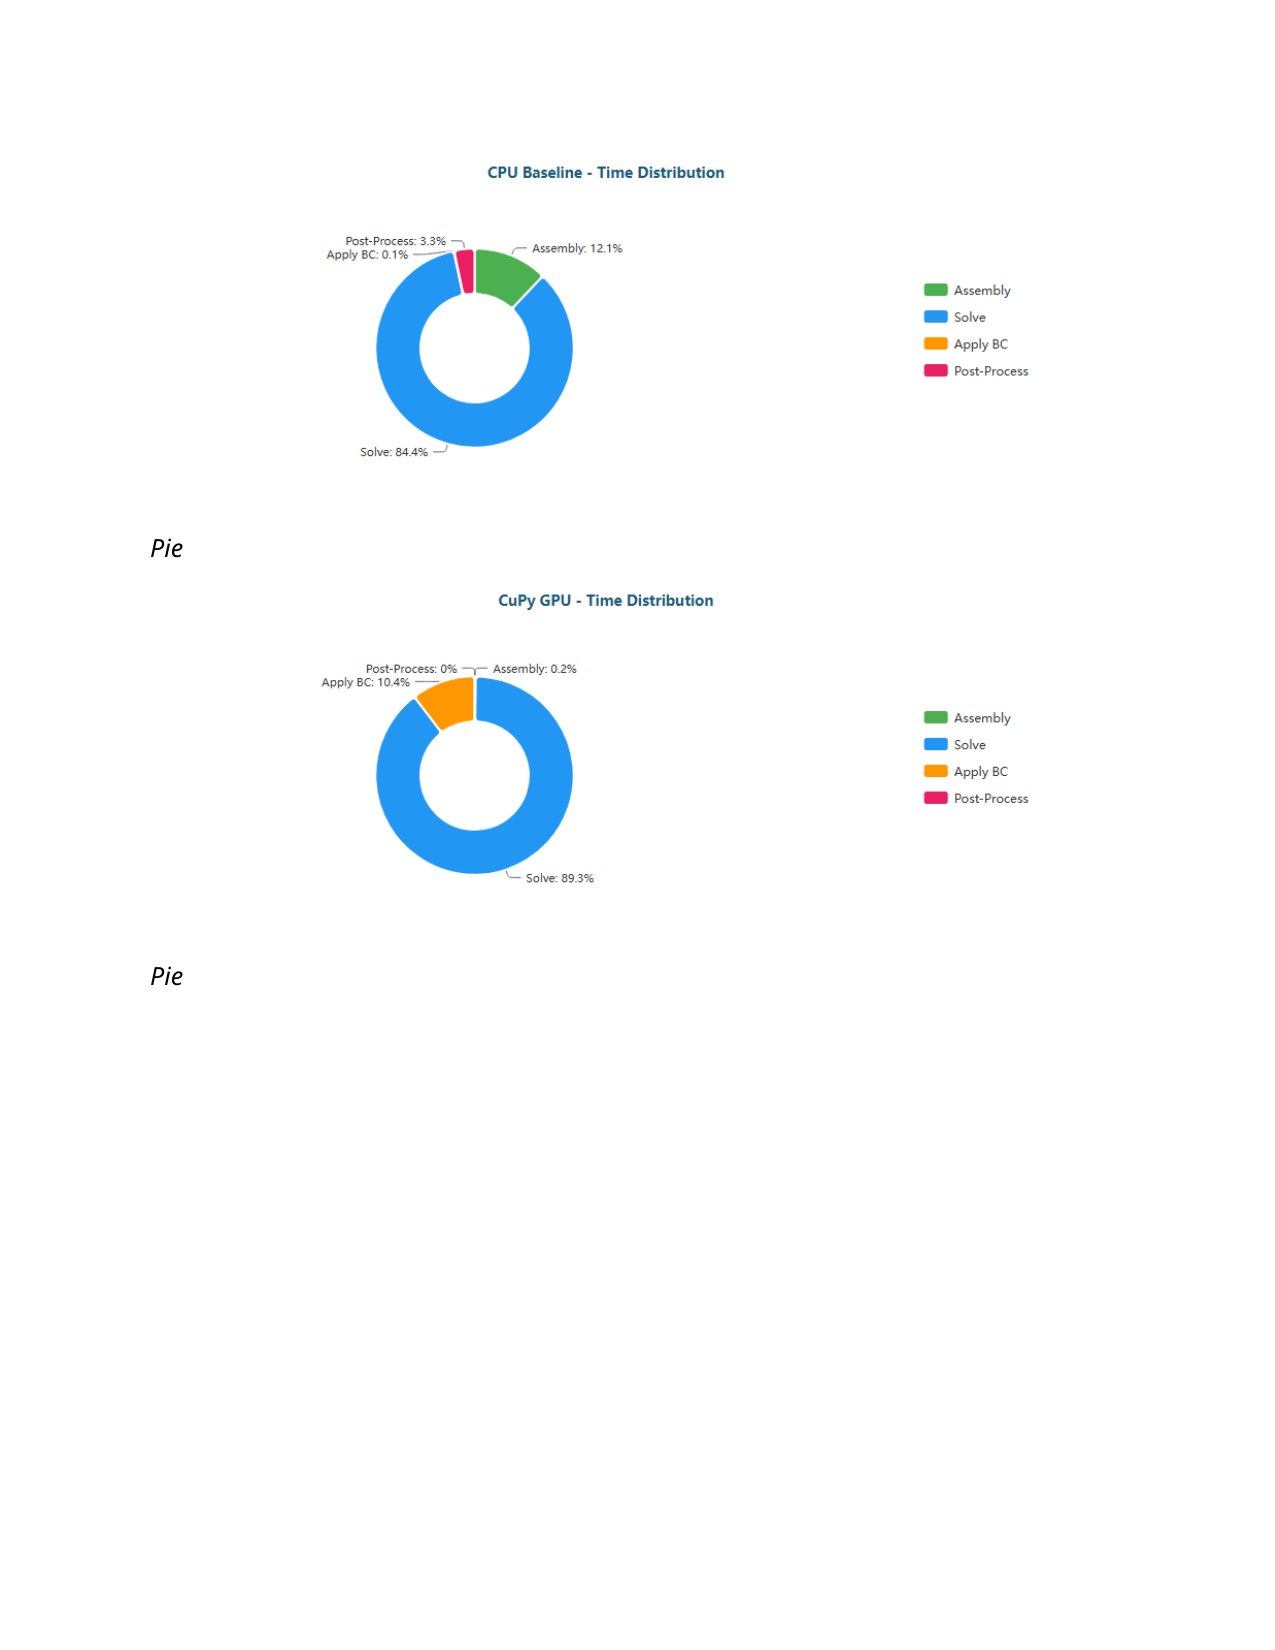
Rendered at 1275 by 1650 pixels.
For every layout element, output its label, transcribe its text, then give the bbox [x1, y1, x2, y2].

picture [168, 150, 1044, 511]
text Pie [150, 531, 1125, 565]
text Pie [150, 959, 1125, 993]
picture [168, 577, 1044, 938]
